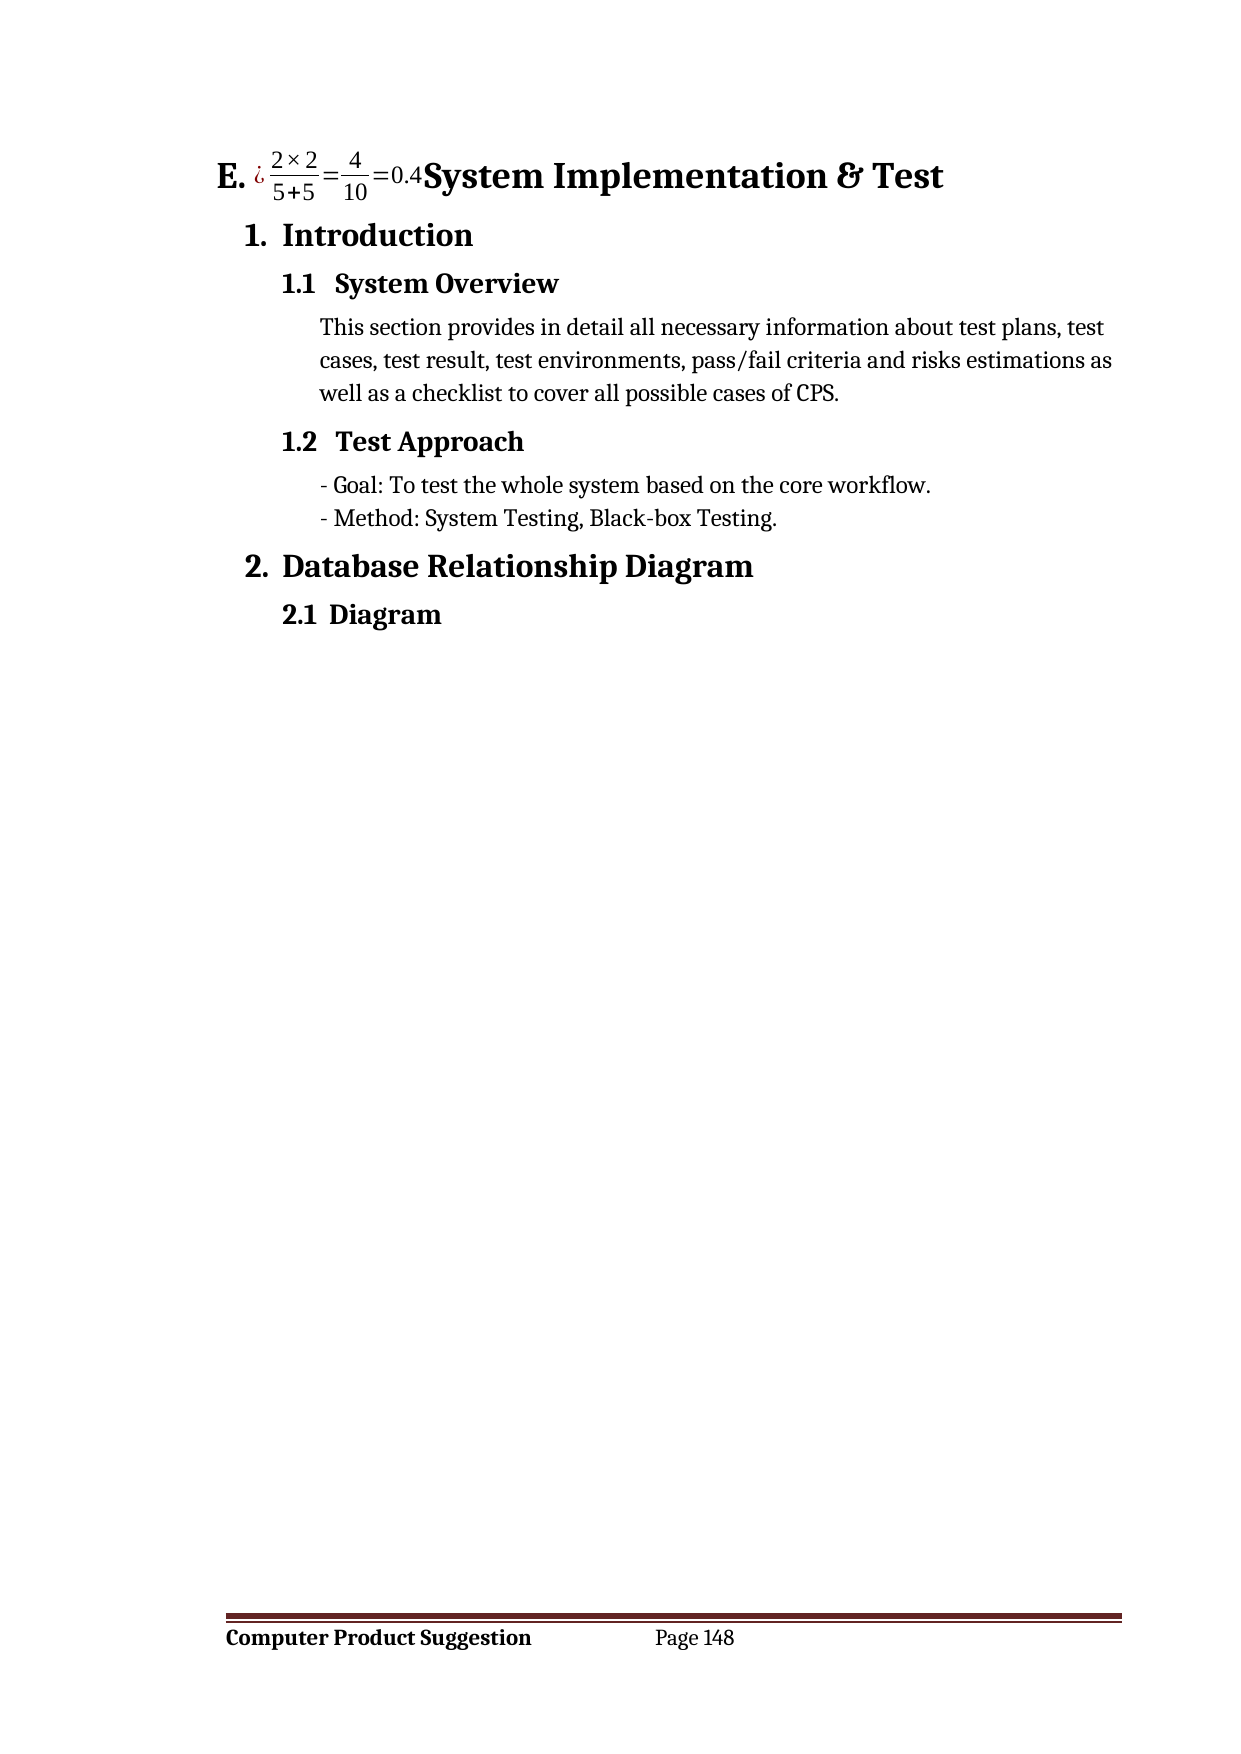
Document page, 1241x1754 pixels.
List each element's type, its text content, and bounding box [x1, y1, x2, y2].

subtitle System Overview [282, 267, 1122, 301]
text - Goal: To test the whole system based on the core workflow. [319, 471, 1122, 499]
text - Method: System Testing, Black-box Testing. [319, 504, 1122, 533]
subtitle Introduction [244, 216, 1122, 255]
subtitle Diagram [282, 598, 1122, 632]
subtitle Database Relationship Diagram [244, 547, 1122, 586]
subtitle Test Approach [282, 425, 1122, 458]
text This section provides in detail all necessary information about test plans, test cases, test result, test environments, pass/fail criteria and risks estimations as well as a checklist to cover all possible cases of CPS. [319, 313, 1122, 408]
subtitle System Implementation & Test [216, 147, 1122, 206]
